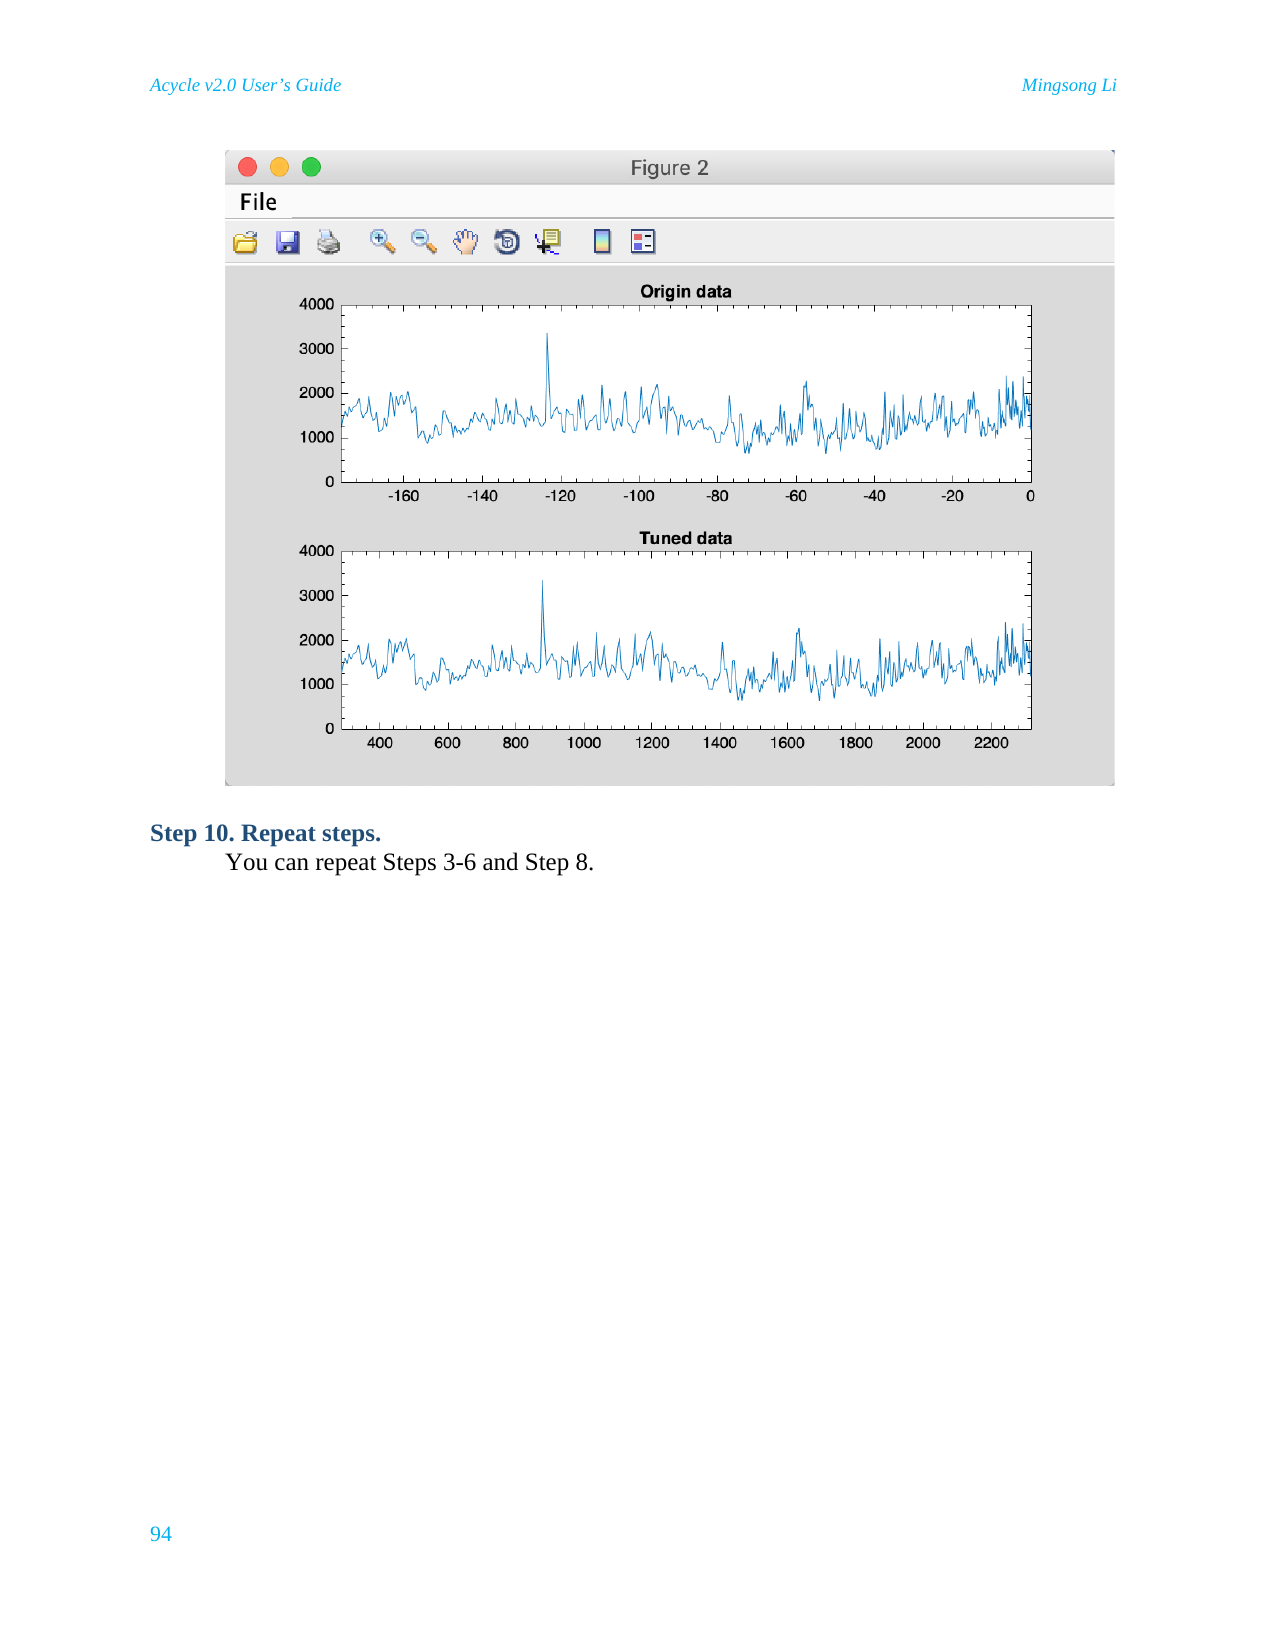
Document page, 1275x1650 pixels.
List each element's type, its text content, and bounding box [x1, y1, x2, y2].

picture [225, 150, 1115, 786]
picture [151, 81, 157, 89]
text You can repeat Steps 3-6 and Step 8. [150, 847, 1125, 876]
subtitle Step 10. Repeat steps. [150, 818, 1125, 847]
picture [161, 1529, 167, 1538]
